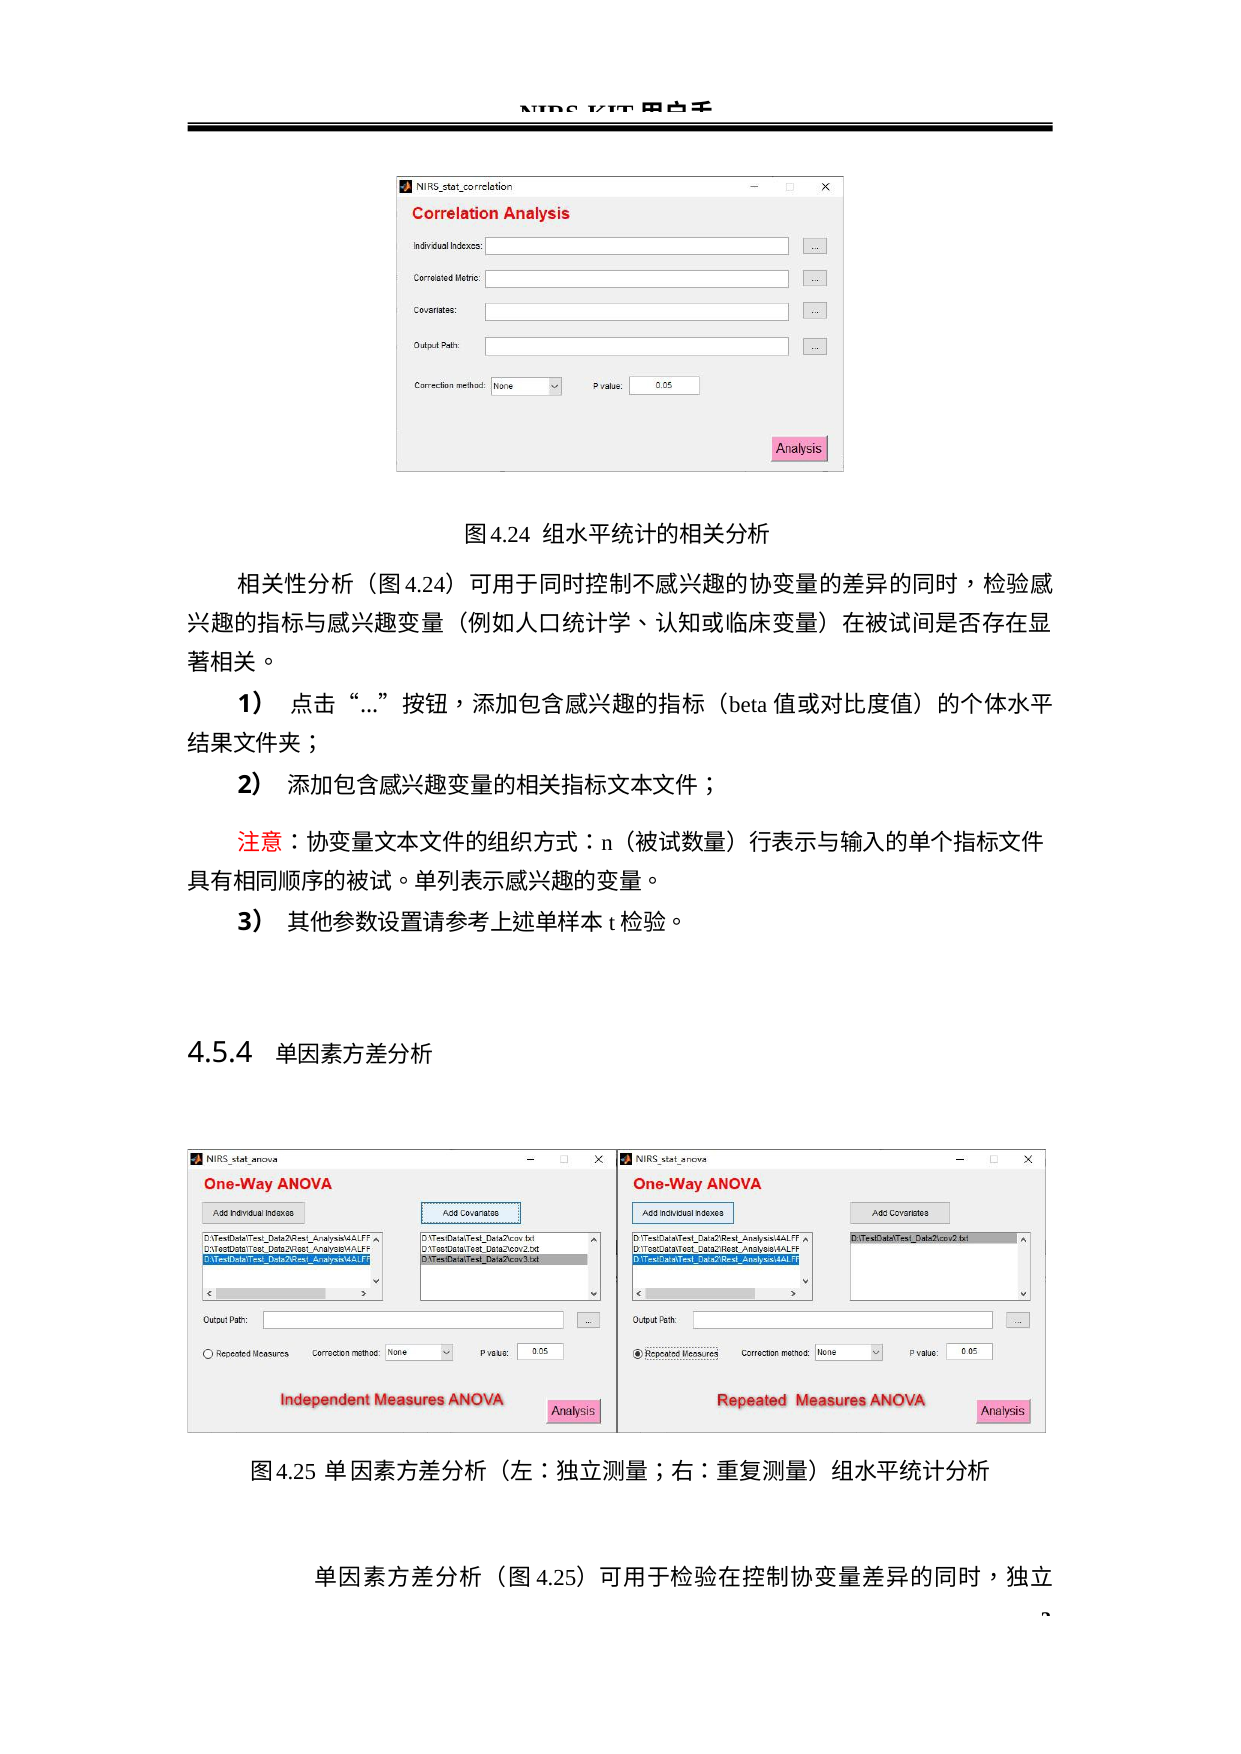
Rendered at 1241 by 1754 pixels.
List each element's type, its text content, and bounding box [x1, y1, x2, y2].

text 注意：协变量文本文件的组织方式：n（被试数量）行表示与输入的单个指标文件具有相同顺序的被试。单列表示感兴趣的变量。 [187, 826, 1053, 896]
text 单因素方差分析（图 4.25）可用于检验在控制协变量差异的同时，独立 [102, 1561, 1053, 1592]
picture [187, 1149, 1046, 1433]
list 添加包含感兴趣变量的相关指标文本文件； [237, 766, 1138, 800]
list 点击“…”按钮，添加包含感兴趣的指标（beta 值或对比度值）的个体水平结果文件夹； [187, 685, 1053, 758]
subtitle 单因素方差分析 [187, 1032, 1138, 1071]
text 图 4.24 组水平统计的相关分析 [464, 518, 1138, 549]
list 其他参数设置请参考上述单样本 t 检验。 [237, 904, 1138, 938]
text 相关性分析（图 4.24）可用于同时控制不感兴趣的协变量的差异的同时，检验感兴趣的指标与感兴趣变量（例如人口统计学、认知或临床变量）在被试间是否存在显著相关。 [187, 568, 1053, 677]
picture [396, 176, 844, 472]
